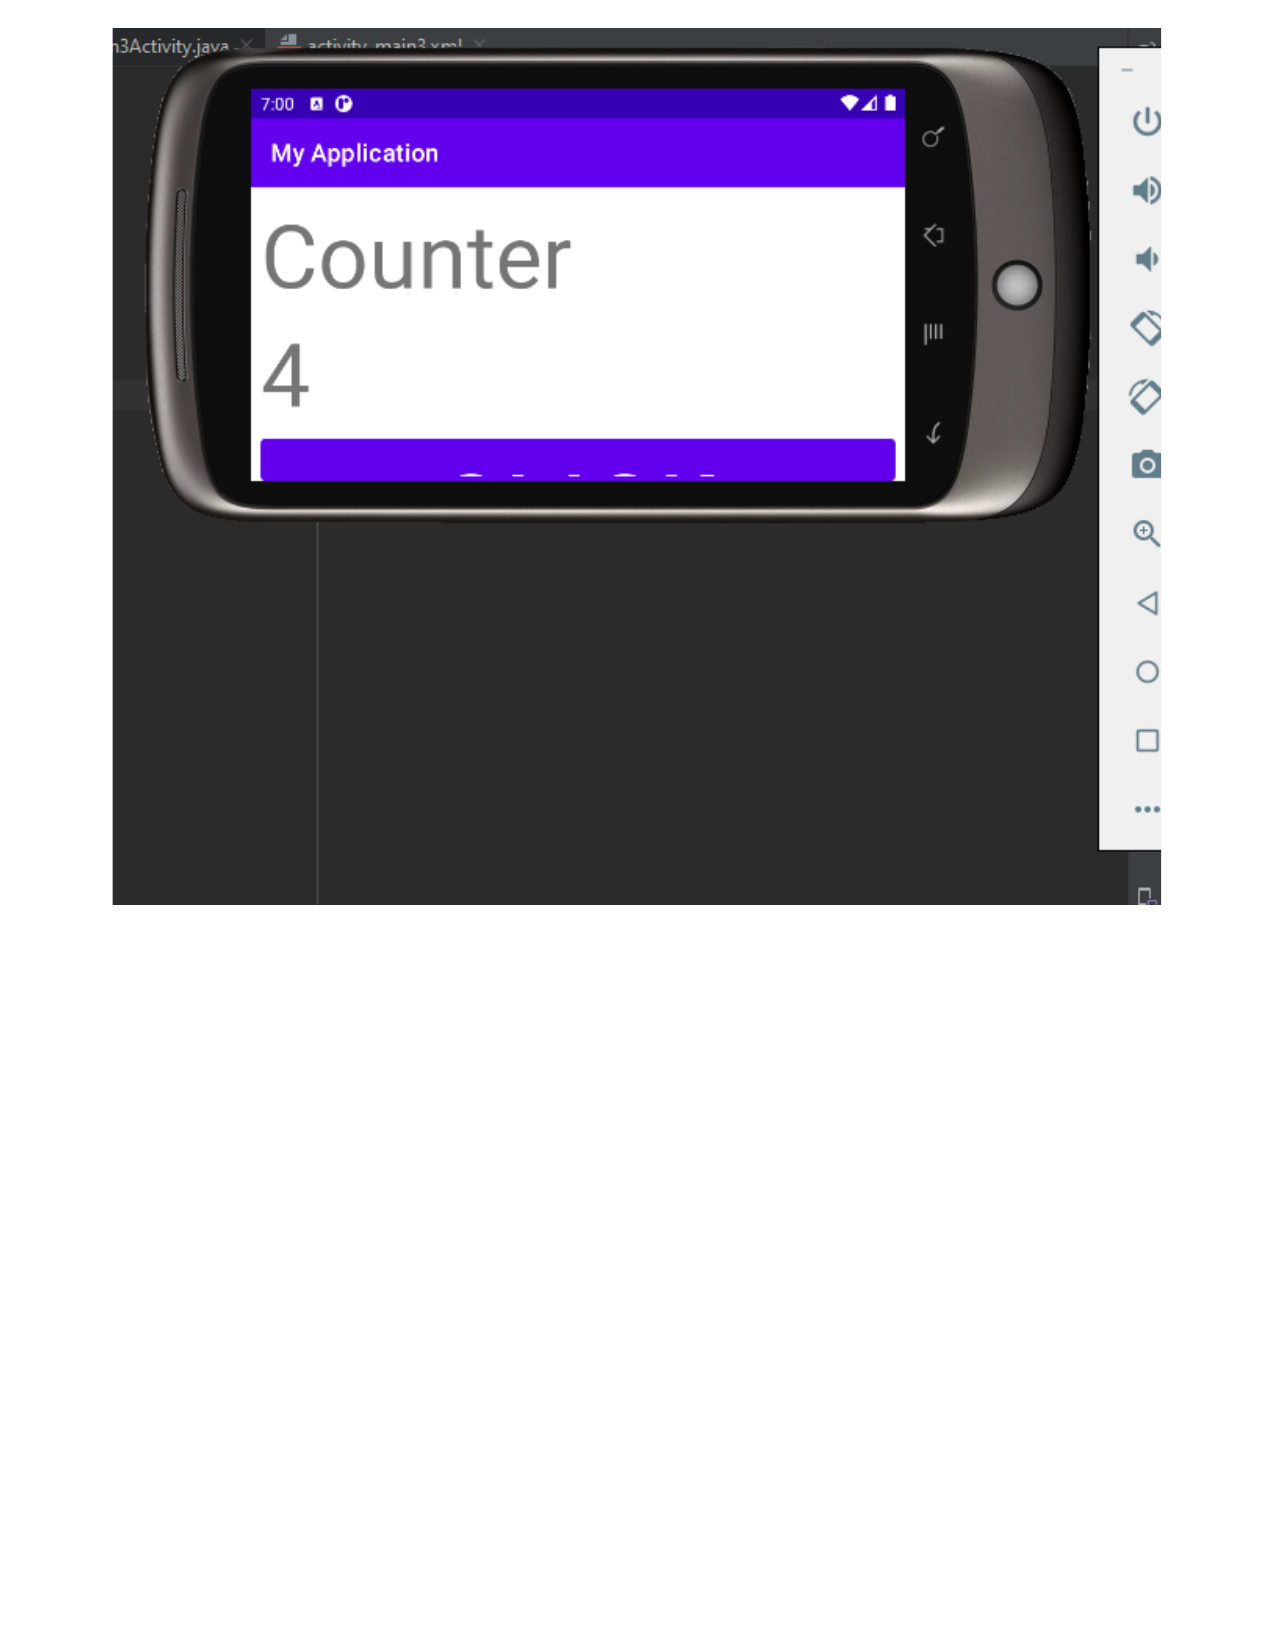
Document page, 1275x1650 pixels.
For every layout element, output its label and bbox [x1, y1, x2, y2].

picture [112, 28, 1162, 905]
